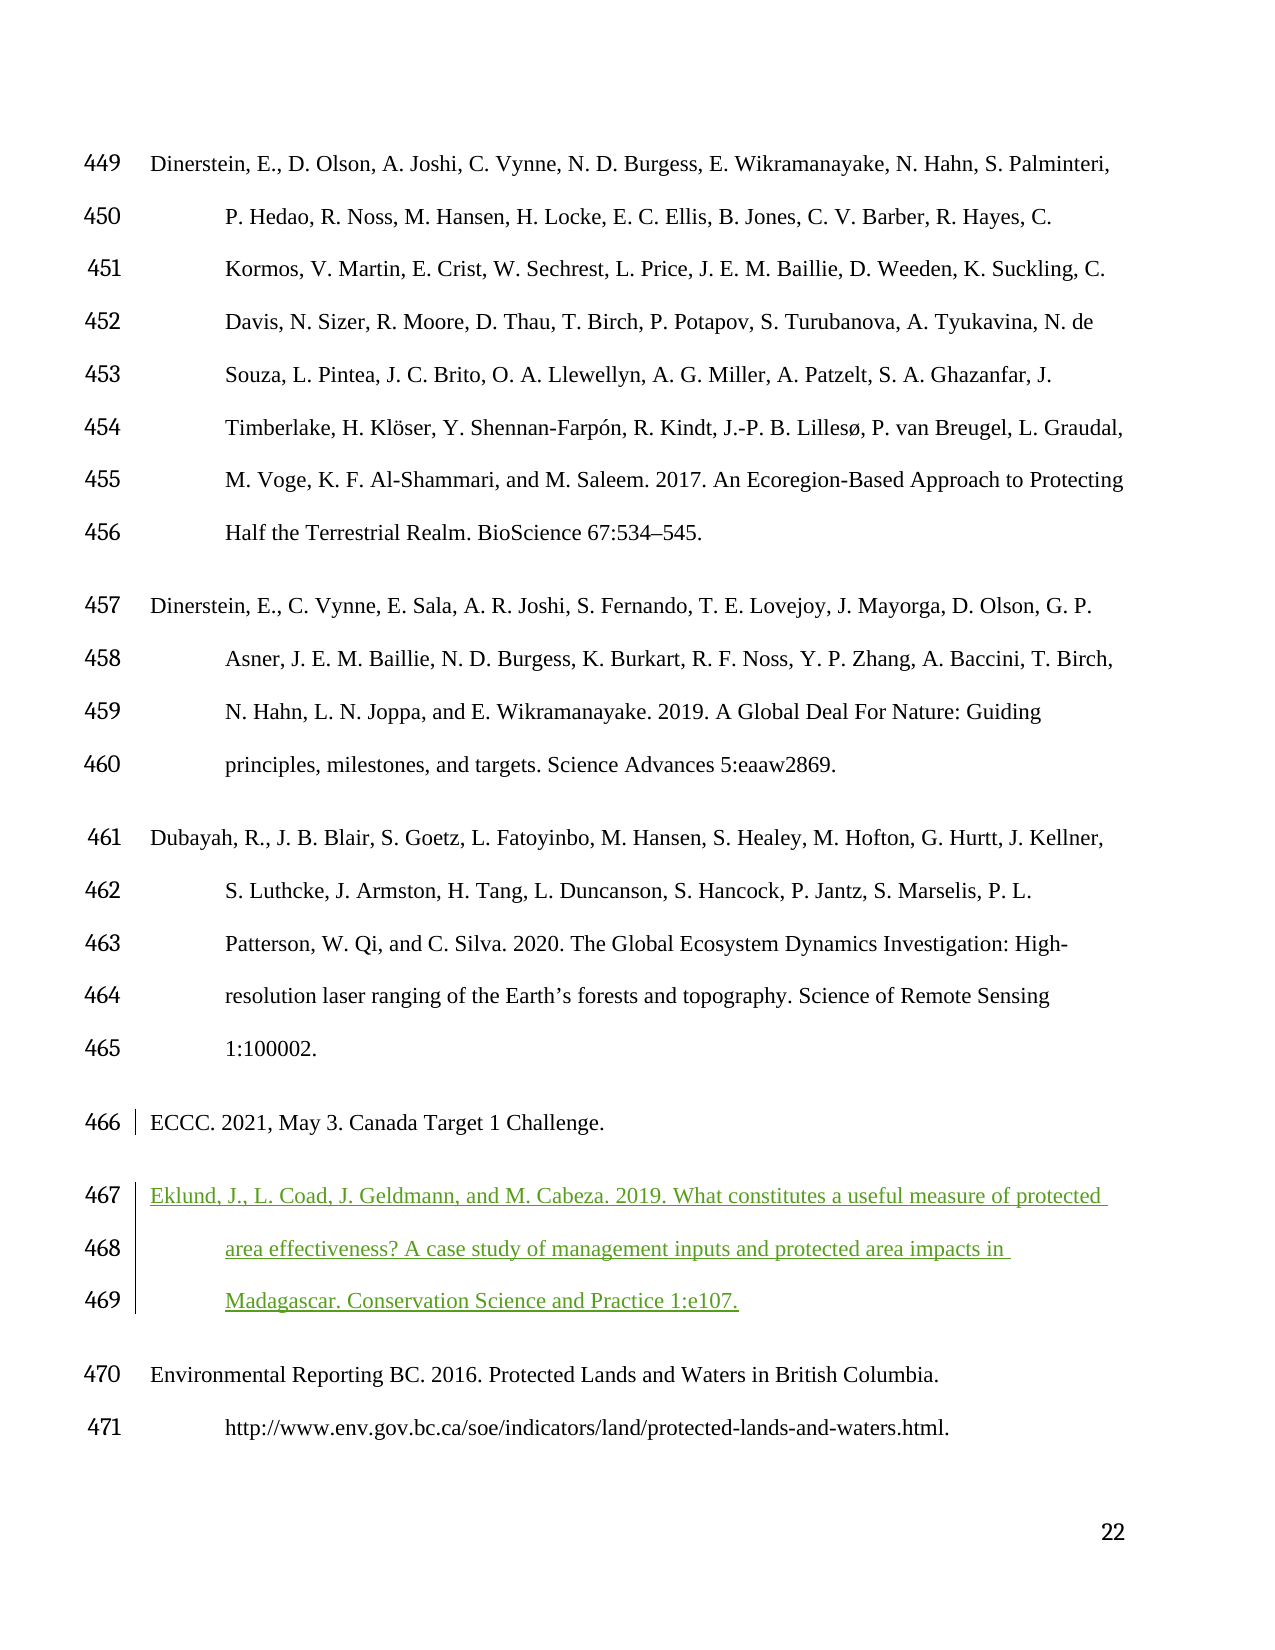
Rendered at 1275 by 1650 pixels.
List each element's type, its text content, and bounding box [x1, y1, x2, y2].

text Dubayah, R., J. B. Blair, S. Goetz, L. Fatoyinbo, M. Hansen, S. Healey, M. Hofton, G. Hurtt, J. Kellner, S. Luthcke, J. Armston, H. Tang, L. Duncanson, S. Hancock, P. Jantz, S. Marselis, P. L. Patterson, W. Qi, and C. Silva. 2020. The Global Ecosystem Dynamics Investigation: High-resolution laser ranging of the Earth’s forests and topography. Science of Remote Sensing 1:100002. [150, 824, 1125, 1061]
text Dinerstein, E., C. Vynne, E. Sala, A. R. Joshi, S. Fernando, T. E. Lovejoy, J. Mayorga, D. Olson, G. P. Asner, J. E. M. Baillie, N. D. Burgess, K. Burkart, R. F. Noss, Y. P. Zhang, A. Baccini, T. Birch, N. Hahn, L. N. Joppa, and E. Wikramanayake. 2019. A Global Deal For Nature: Guiding principles, milestones, and targets. Science Advances 5:eaaw2869. [150, 592, 1125, 777]
text ECCC. 2021, May 3. Canada Target 1 Challenge. [150, 1108, 1125, 1135]
text Environmental Reporting BC. 2016. Protected Lands and Waters in British Columbia. http://www.env.gov.bc.ca/soe/indicators/land/protected-lands-and-waters.html. [150, 1361, 1125, 1440]
text Dinerstein, E., D. Olson, A. Joshi, C. Vynne, N. D. Burgess, E. Wikramanayake, N. Hahn, S. Palminteri, P. Hedao, R. Noss, M. Hansen, H. Locke, E. C. Ellis, B. Jones, C. V. Barber, R. Hayes, C. Kormos, V. Martin, E. Crist, W. Sechrest, L. Price, J. E. M. Baillie, D. Weeden, K. Suckling, C. Davis, N. Sizer, R. Moore, D. Thau, T. Birch, P. Potapov, S. Turubanova, A. Tyukavina, N. de Souza, L. Pintea, J. C. Brito, O. A. Llewellyn, A. G. Miller, A. Patzelt, S. A. Ghazanfar, J. Timberlake, H. Klöser, Y. Shennan-Farpón, R. Kindt, J.-P. B. Lillesø, P. van Breugel, L. Graudal, M. Voge, K. F. Al-Shammari, and M. Saleem. 2017. An Ecoregion-Based Approach to Protecting Half the Terrestrial Realm. BioScience 67:534–545. [150, 150, 1125, 545]
